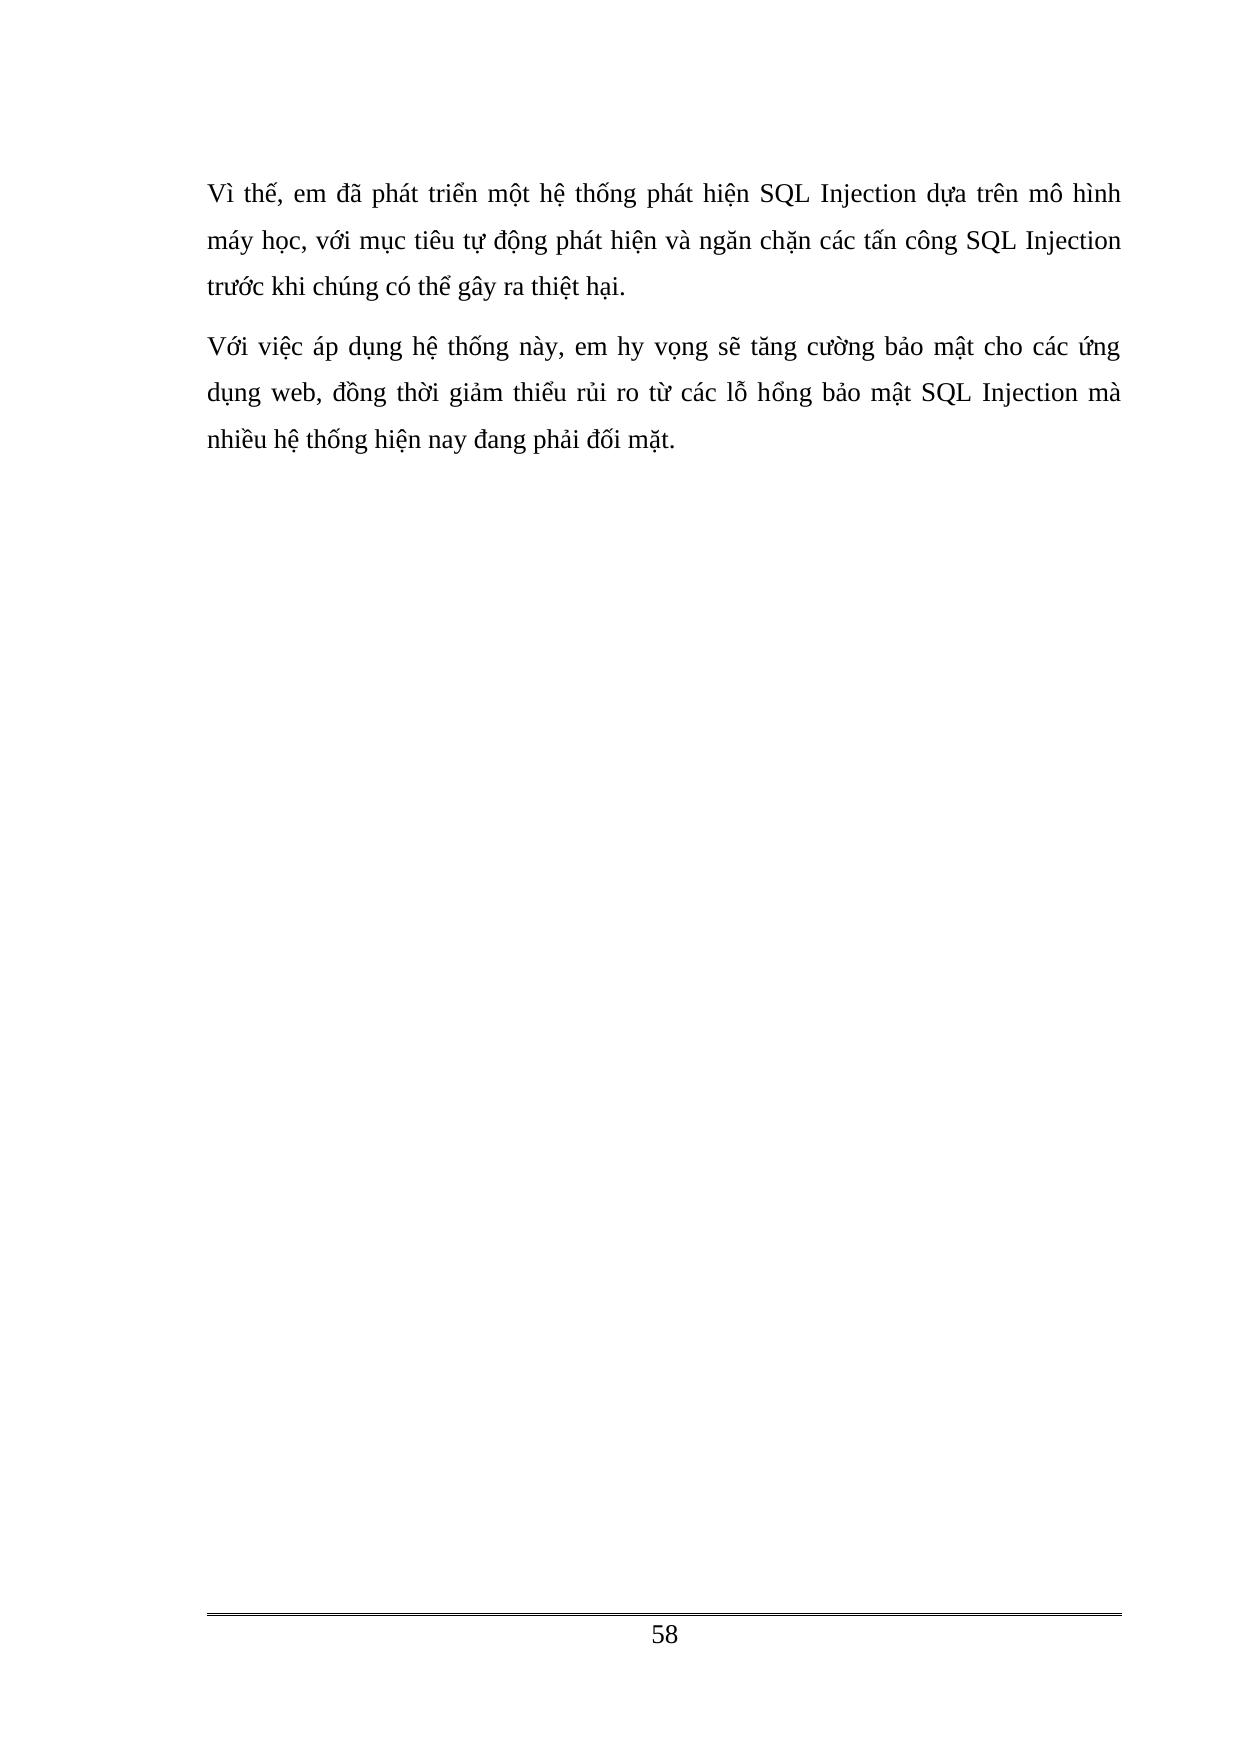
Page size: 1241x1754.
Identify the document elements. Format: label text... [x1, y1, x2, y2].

text Vì thế, em đã phát triển một hệ thống phát hiện SQL Injection dựa trên mô hình máy học, với mục tiêu tự động phát hiện và ngăn chặn các tấn công SQL Injection trước khi chúng có thể gây ra thiệt hại. [207, 177, 1122, 302]
text Với việc áp dụng hệ thống này, em hy vọng sẽ tăng cường bảo mật cho các ứng dụng web, đồng thời giảm thiểu rủi ro từ các lỗ hổng bảo mật SQL Injection mà nhiều hệ thống hiện nay đang phải đối mặt. [207, 330, 1122, 454]
